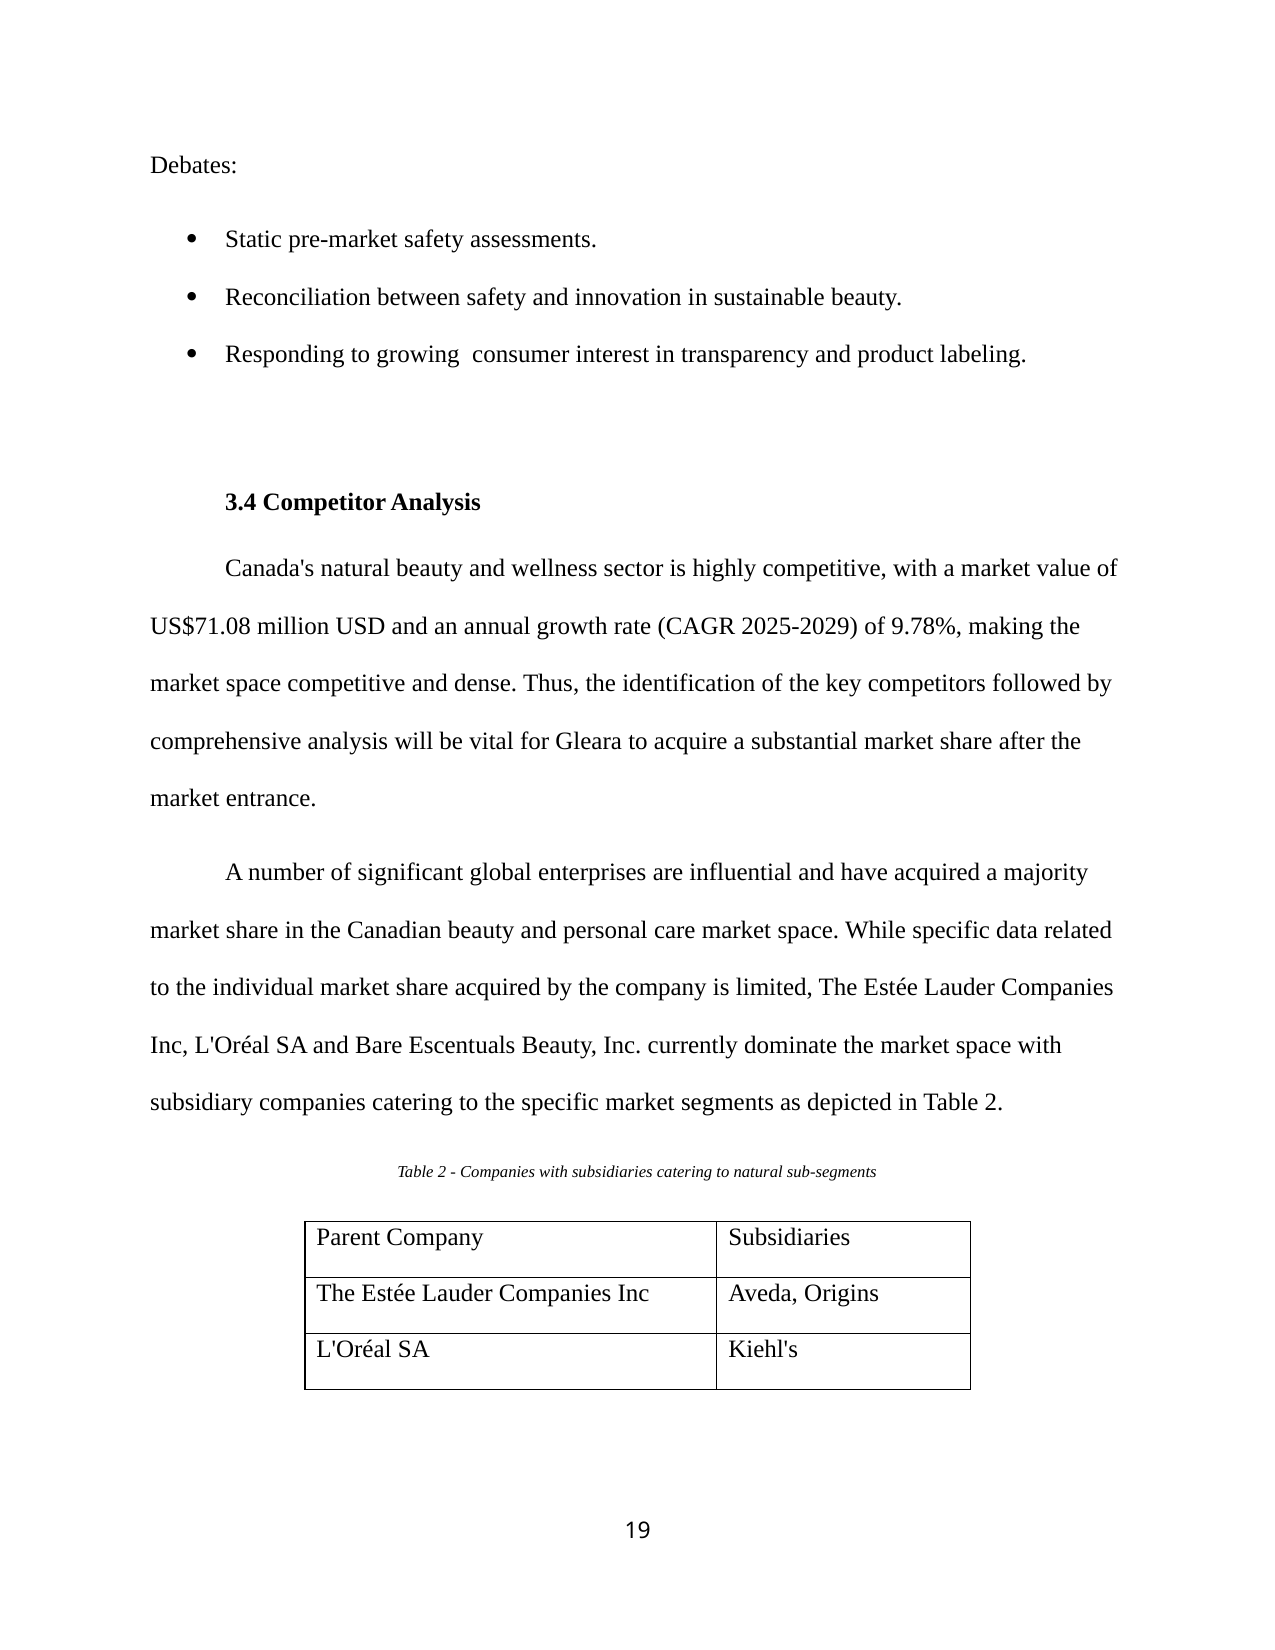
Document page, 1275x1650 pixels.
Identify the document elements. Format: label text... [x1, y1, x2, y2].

table_cell Aveda, Origins [717, 1278, 970, 1333]
text Table 2 - Companies with subsidiaries catering to natural sub-segments [150, 1162, 1125, 1181]
table_cell L'Oréal SA [306, 1334, 716, 1389]
list Responding to growing consumer interest in transparency and product labeling. [187, 339, 1125, 368]
table_header Subsidiaries [717, 1222, 970, 1277]
subtitle 3.4 Competitor Analysis [150, 487, 1125, 516]
list Reconciliation between safety and innovation in sustainable beauty. [187, 282, 1125, 310]
text Canada's natural beauty and wellness sector is highly competitive, with a market value of US$71.08 million USD and an annual growth rate (CAGR 2025-2029) of 9.78%, making the market space competitive and dense. Thus, the identification of the key competitors followed by comprehensive analysis will be vital for Gleara to acquire a substantial market share after the market entrance. [150, 553, 1125, 812]
table_header Parent Company [306, 1222, 716, 1277]
text Debates: [150, 150, 1125, 179]
table_cell Kiehl's [717, 1334, 970, 1389]
table_cell The Estée Lauder Companies Inc [306, 1278, 716, 1333]
text A number of significant global enterprises are influential and have acquired a majority market share in the Canadian beauty and personal care market space. While specific data related to the individual market share acquired by the company is limited, The Estée Lauder Companies Inc, L'Oréal SA and Bare Escentuals Beauty, Inc. currently dominate the market space with subsidiary companies catering to the specific market segments as depicted in Table 2. [150, 857, 1125, 1116]
list Static pre-market safety assessments. [187, 224, 1125, 253]
